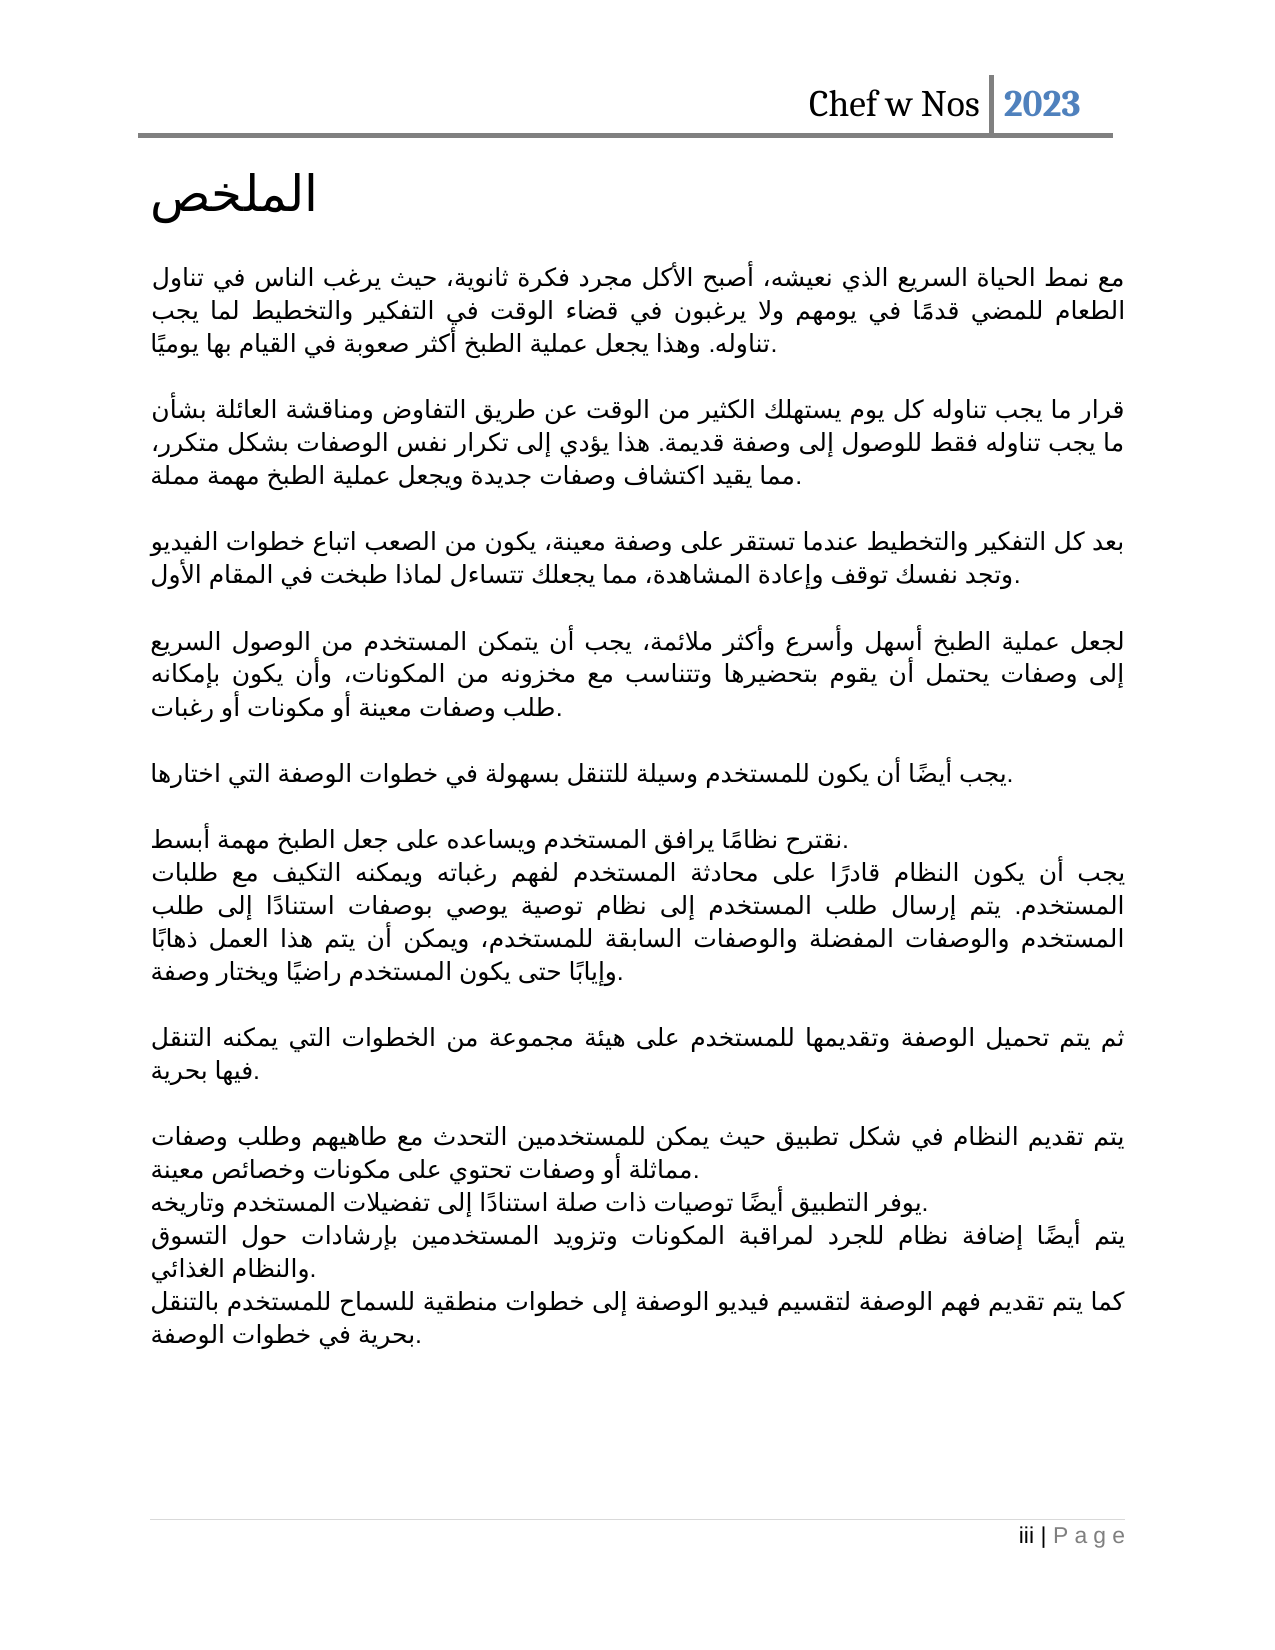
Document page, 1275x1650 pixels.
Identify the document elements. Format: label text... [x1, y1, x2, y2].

text قرار ما يجب تناوله كل يوم يستهلك الكثير من الوقت عن طريق التفاوض ومناقشة العائلة بشأن ما يجب تناوله فقط للوصول إلى وصفة قديمة. هذا يؤدي إلى تكرار نفس الوصفات بشكل متكرر، مما يقيد اكتشاف وصفات جديدة ويجعل عملية الطبخ مهمة مملة. [150, 395, 1125, 490]
text يتم أيضًا إضافة نظام للجرد لمراقبة المكونات وتزويد المستخدمين بإرشادات حول التسوق والنظام الغذائي. [150, 1221, 1125, 1283]
text بعد كل التفكير والتخطيط عندما تستقر على وصفة معينة، يكون من الصعب اتباع خطوات الفيديو وتجد نفسك توقف وإعادة المشاهدة، مما يجعلك تتساءل لماذا طبخت في المقام الأول. [150, 527, 1125, 589]
text يوفر التطبيق أيضًا توصيات ذات صلة استنادًا إلى تفضيلات المستخدم وتاريخه. [150, 1188, 1125, 1217]
text كما يتم تقديم فهم الوصفة لتقسيم فيديو الوصفة إلى خطوات منطقية للسماح للمستخدم بالتنقل بحرية في خطوات الوصفة. [150, 1287, 1125, 1349]
text ثم يتم تحميل الوصفة وتقديمها للمستخدم على هيئة مجموعة من الخطوات التي يمكنه التنقل فيها بحرية. [150, 1023, 1125, 1084]
text يجب أن يكون النظام قادرًا على محادثة المستخدم لفهم رغباته ويمكنه التكيف مع طلبات المستخدم. يتم إرسال طلب المستخدم إلى نظام توصية يوصي بوصفات استنادًا إلى طلب المستخدم والوصفات المفضلة والوصفات السابقة للمستخدم، ويمكن أن يتم هذا العمل ذهابًا وإيابًا حتى يكون المستخدم راضيًا ويختار وصفة. [150, 858, 1125, 985]
text لجعل عملية الطبخ أسهل وأسرع وأكثر ملائمة، يجب أن يتمكن المستخدم من الوصول السريع إلى وصفات يحتمل أن يقوم بتحضيرها وتتناسب مع مخزونه من المكونات، وأن يكون بإمكانه طلب وصفات معينة أو مكونات أو رغبات. [150, 626, 1125, 721]
text نقترح نظامًا يرافق المستخدم ويساعده على جعل الطبخ مهمة أبسط. [150, 824, 1125, 853]
text مع نمط الحياة السريع الذي نعيشه، أصبح الأكل مجرد فكرة ثانوية، حيث يرغب الناس في تناول الطعام للمضي قدمًا في يومهم ولا يرغبون في قضاء الوقت في التفكير والتخطيط لما يجب تناوله. وهذا يجعل عملية الطبخ أكثر صعوبة في القيام بها يوميًا. [150, 263, 1125, 358]
text يتم تقديم النظام في شكل تطبيق حيث يمكن للمستخدمين التحدث مع طاهيهم وطلب وصفات مماثلة أو وصفات تحتوي على مكونات وخصائص معينة. [150, 1122, 1125, 1183]
text يجب أيضًا أن يكون للمستخدم وسيلة للتنقل بسهولة في خطوات الوصفة التي اختارها. [150, 758, 1125, 787]
text الملخص [150, 164, 1125, 222]
